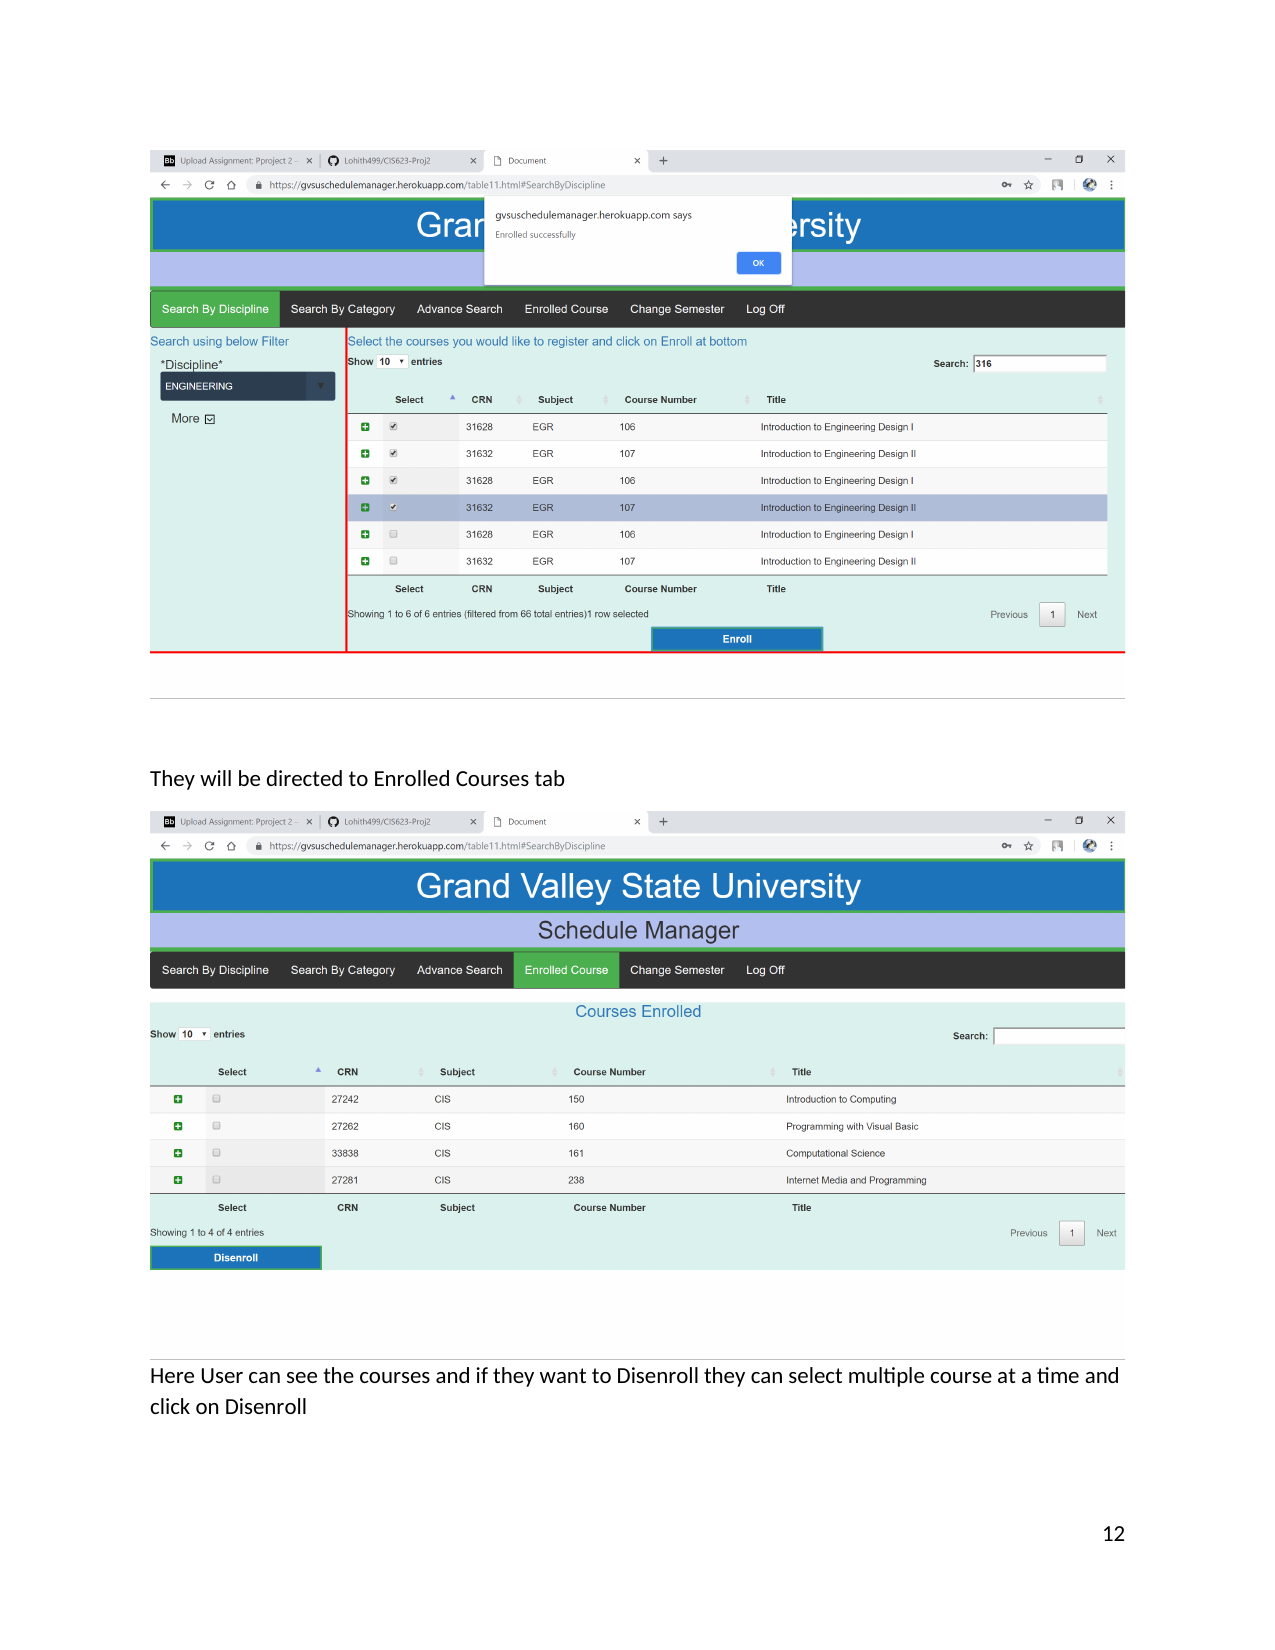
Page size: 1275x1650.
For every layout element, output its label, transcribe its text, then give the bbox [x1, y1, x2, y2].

text They will be directed to Enrolled Courses tab [150, 764, 1125, 792]
picture [150, 150, 1125, 699]
text Here User can see the courses and if they want to Disenroll they can select multiple course at a time and click on Disenroll [150, 1360, 1125, 1420]
picture [150, 811, 1125, 1360]
